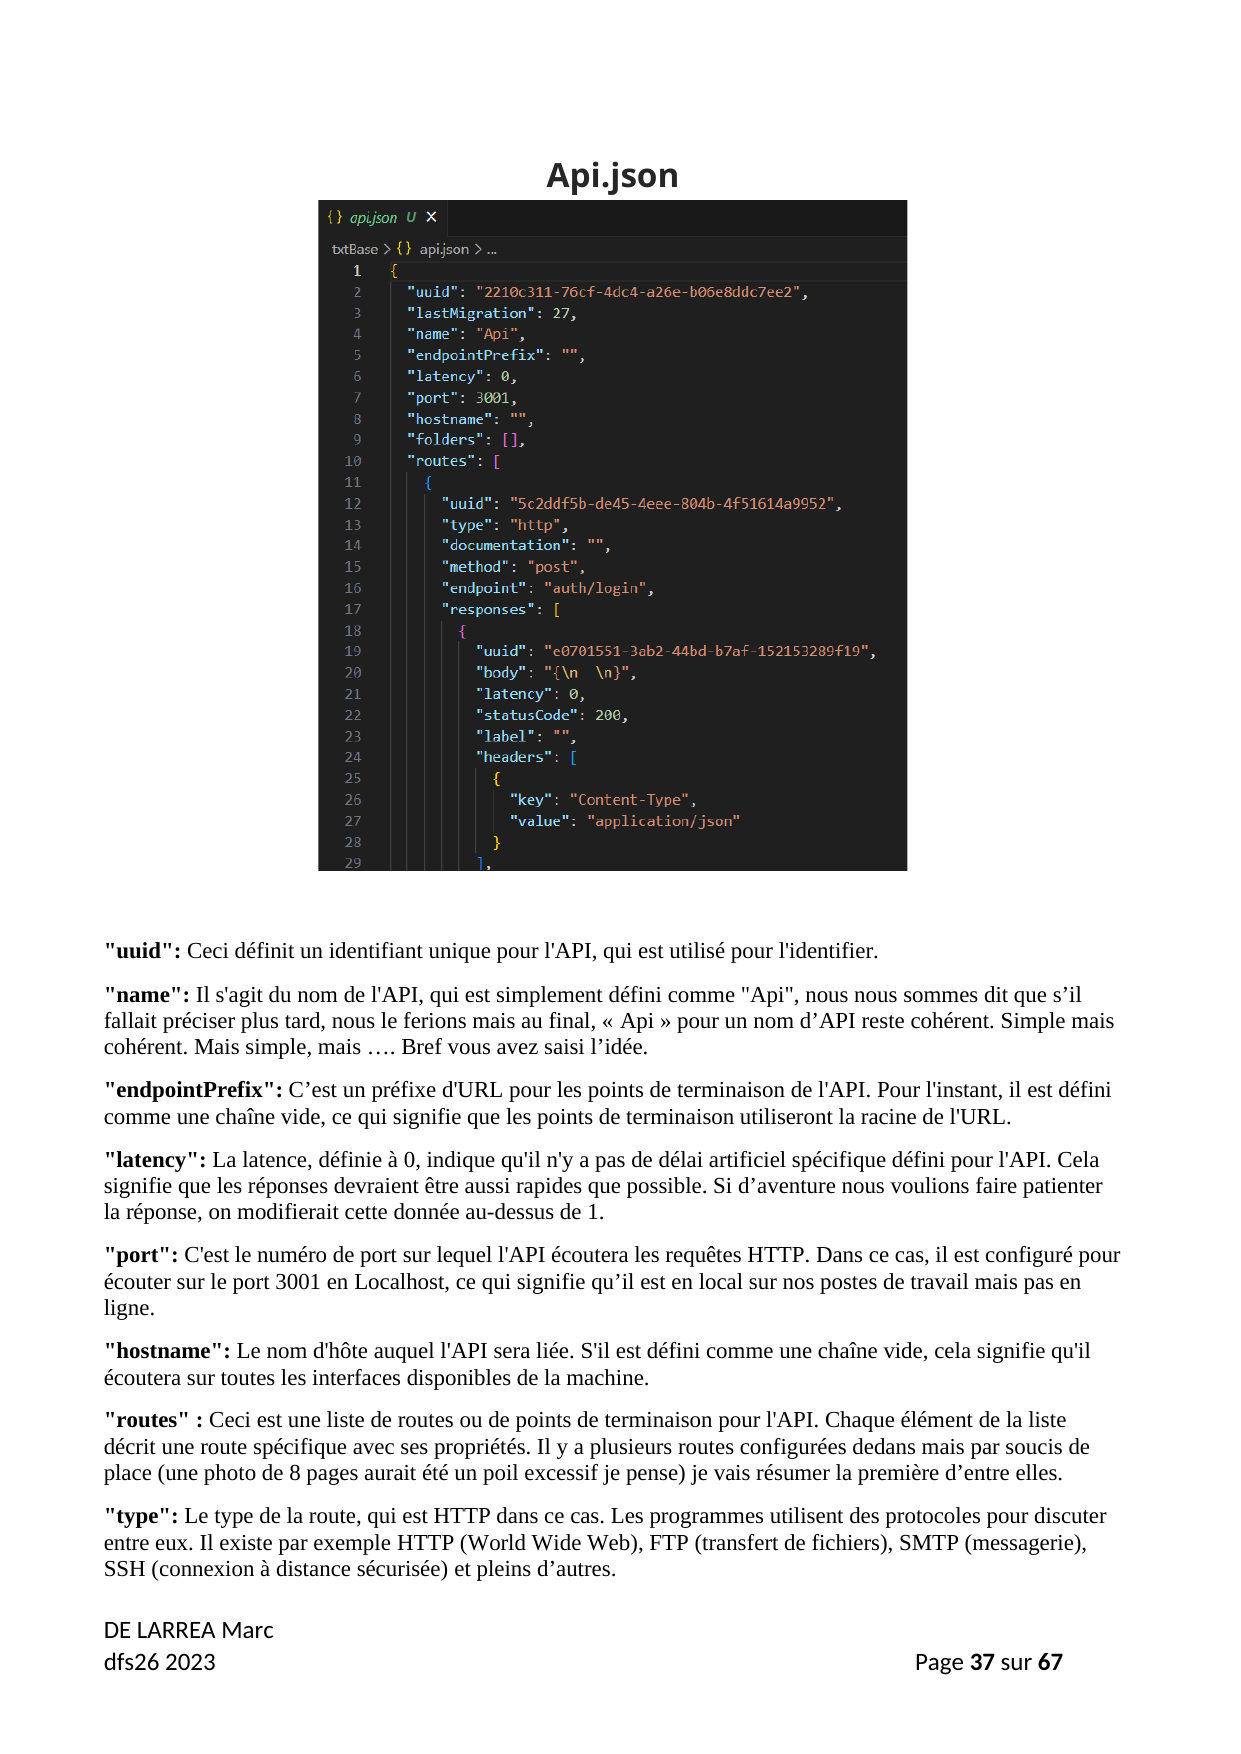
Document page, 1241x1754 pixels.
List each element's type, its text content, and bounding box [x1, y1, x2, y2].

text "endpointPrefix": C’est un préfixe d'URL pour les points de terminaison de l'API. Pour l'instant, il est défini comme une chaîne vide, ce qui signifie que les points de terminaison utiliseront la racine de l'URL. [103, 1076, 1122, 1129]
picture [318, 200, 908, 871]
subtitle Api.json [103, 152, 1122, 197]
text "uuid": Ceci définit un identifiant unique pour l'API, qui est utilisé pour l'identifier. [103, 938, 1122, 964]
text "hostname": Le nom d'hôte auquel l'API sera liée. S'il est défini comme une chaîne vide, cela signifie qu'il écoutera sur toutes les interfaces disponibles de la machine. [103, 1337, 1122, 1390]
text "port": C'est le numéro de port sur lequel l'API écoutera les requêtes HTTP. Dans ce cas, il est configuré pour écouter sur le port 3001 en Localhost, ce qui signifie qu’il est en local sur nos postes de travail mais pas en ligne. [103, 1241, 1122, 1321]
text "latency": La latence, définie à 0, indique qu'il n'y a pas de délai artificiel spécifique défini pour l'API. Cela signifie que les réponses devraient être aussi rapides que possible. Si d’aventure nous voulions faire patienter la réponse, on modifierait cette donnée au-dessus de 1. [103, 1146, 1122, 1225]
text "routes" : Ceci est une liste de routes ou de points de terminaison pour l'API. Chaque élément de la liste décrit une route spécifique avec ses propriétés. Il y a plusieurs routes configurées dedans mais par soucis de place (une photo de 8 pages aurait été un poil excessif je pense) je vais résumer la première d’entre elles. [103, 1407, 1122, 1486]
text "name": Il s'agit du nom de l'API, qui est simplement défini comme "Api", nous nous sommes dit que s’il fallait préciser plus tard, nous le ferions mais au final, « Api » pour un nom d’API reste cohérent. Simple mais cohérent. Mais simple, mais …. Bref vous avez saisi l’idée. [103, 981, 1122, 1060]
text "type": Le type de la route, qui est HTTP dans ce cas. Les programmes utilisent des protocoles pour discuter entre eux. Il existe par exemple HTTP (World Wide Web), FTP (transfert de fichiers), SMTP (messagerie), SSH (connexion à distance sécurisée) et pleins d’autres. [103, 1502, 1122, 1581]
